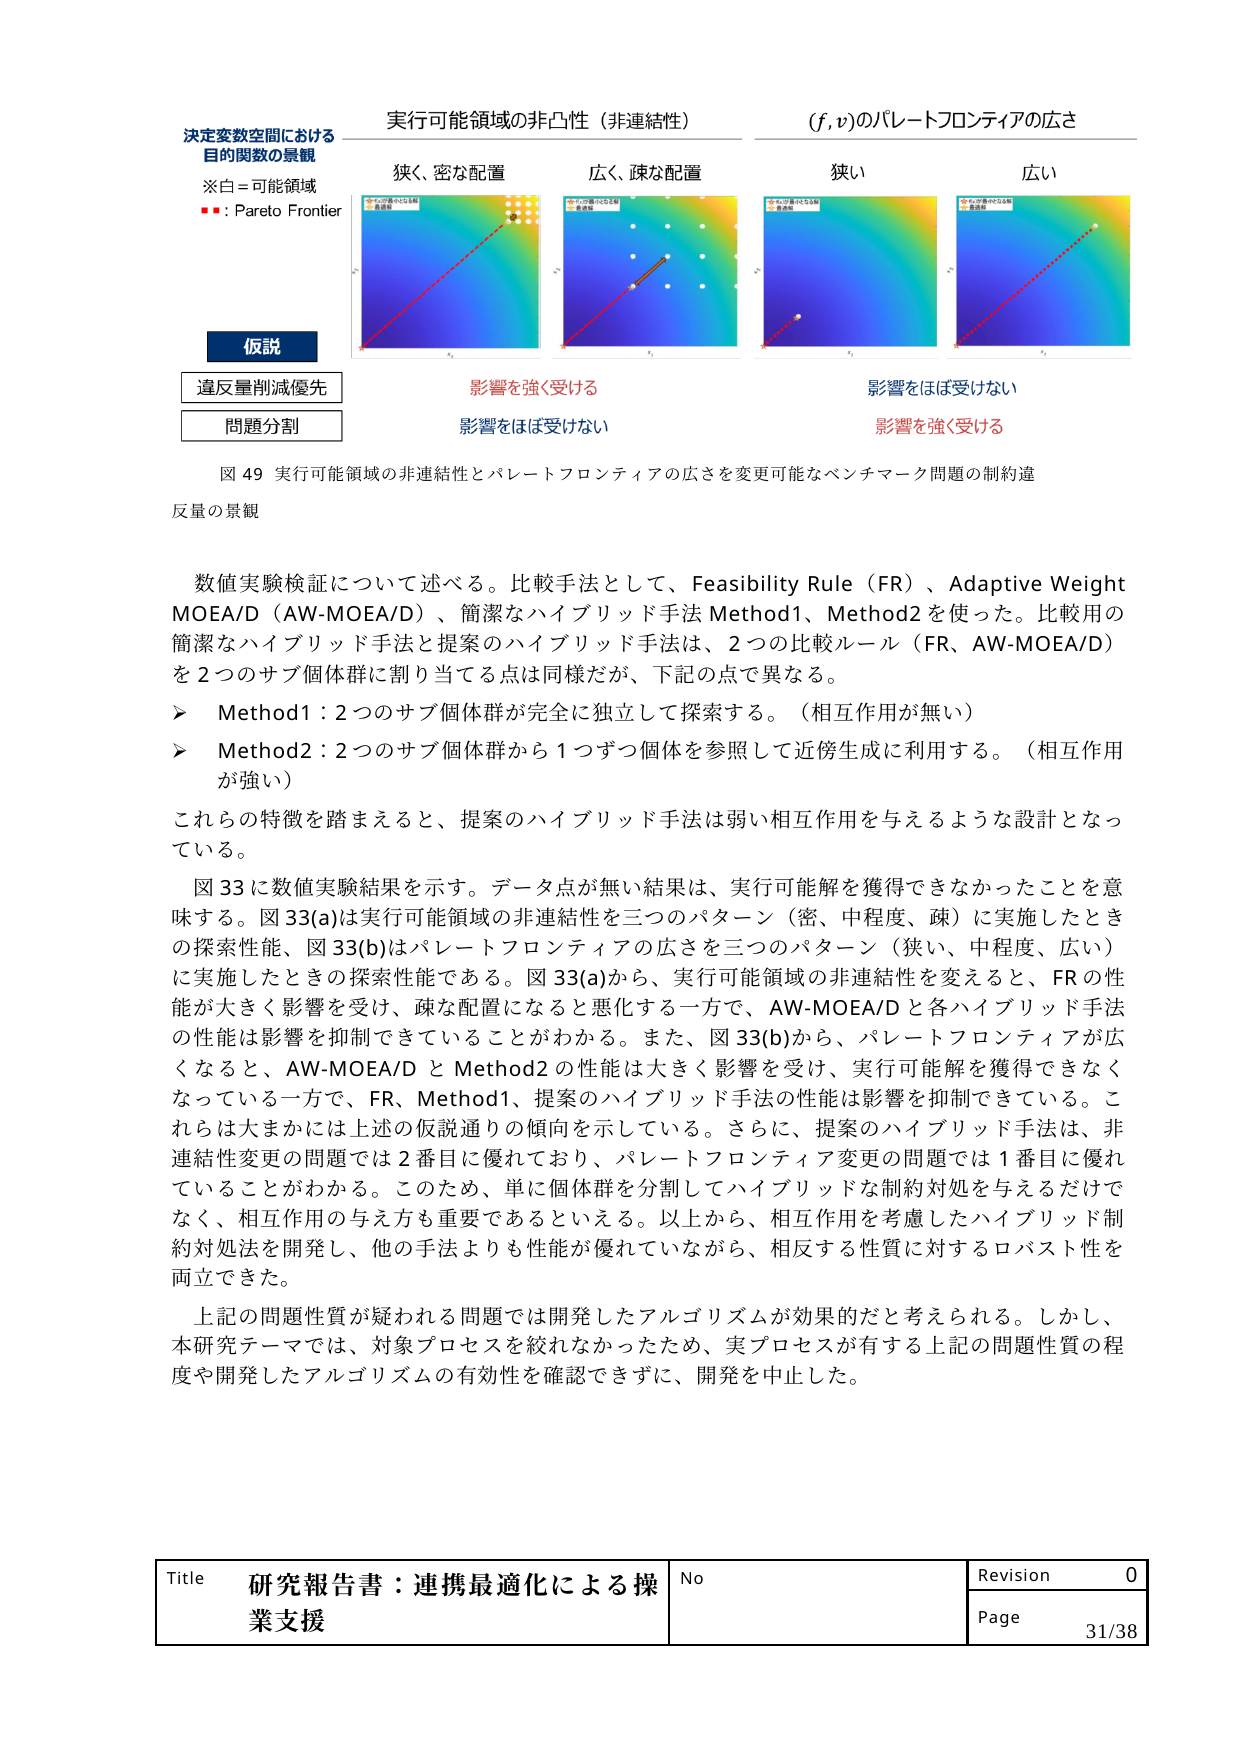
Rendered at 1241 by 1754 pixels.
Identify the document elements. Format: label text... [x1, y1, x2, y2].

picture [171, 100, 1138, 448]
list Method1：2つのサブ個体群が完全に独立して探索する。（相互作用が無い） [171, 696, 1126, 727]
text 上記の問題性質が疑われる問題では開発したアルゴリズムが効果的だと考えられる。しかし、本研究テーマでは、対象プロセスを絞れなかったため、実プロセスが有する上記の問題性質の程度や開発したアルゴリズムの有効性を確認できずに、開発を中止した。 [171, 1300, 1126, 1390]
text 図33に数値実験結果を示す。データ点が無い結果は、実行可能解を獲得できなかったことを意味する。図33(a)は実行可能領域の非連結性を三つのパターン（密、中程度、疎）に実施したときの探索性能、図33(b)はパレートフロンティアの広さを三つのパターン（狭い、中程度、広い）に実施したときの探索性能である。図33(a)から、実行可能領域の非連結性を変えると、FRの性能が大きく影響を受け、疎な配置になると悪化する一方で、AW-MOEA/Dと各ハイブリッド手法の性能は影響を抑制できていることがわかる。また、図33(b)から、パレートフロンティアが広くなると、AW-MOEA/D とMethod2の性能は大きく影響を受け、実行可能解を獲得できなくなっている一方で、FR、Method1、提案のハイブリッド手法の性能は影響を抑制できている。これらは大まかには上述の仮説通りの傾向を示している。さらに、提案のハイブリッド手法は、非連結性変更の問題では2番目に優れており、パレートフロンティア変更の問題では1番目に優れていることがわかる。このため、単に個体群を分割してハイブリッドな制約対処を与えるだけでなく、相互作用の与え方も重要であるといえる。以上から、相互作用を考慮したハイブリッド制約対処法を開発し、他の手法よりも性能が優れていながら、相反する性質に対するロバスト性を両立できた。 [171, 871, 1126, 1292]
text これらの特徴を踏まえると、提案のハイブリッド手法は弱い相互作用を与えるような設計となっている。 [171, 803, 1126, 863]
text 数値実験検証について述べる。比較手法として、Feasibility Rule（FR）、Adaptive Weight MOEA/D（AW-MOEA/D）、簡潔なハイブリッド手法Method1、Method2を使った。比較用の簡潔なハイブリッド手法と提案のハイブリッド手法は、2つの比較ルール（FR、AW-MOEA/D）を2つのサブ個体群に割り当てる点は同様だが、下記の点で異なる。 [171, 568, 1126, 688]
list Method2：2つのサブ個体群から1つずつ個体を参照して近傍生成に利用する。（相互作用が強い） [171, 735, 1126, 795]
